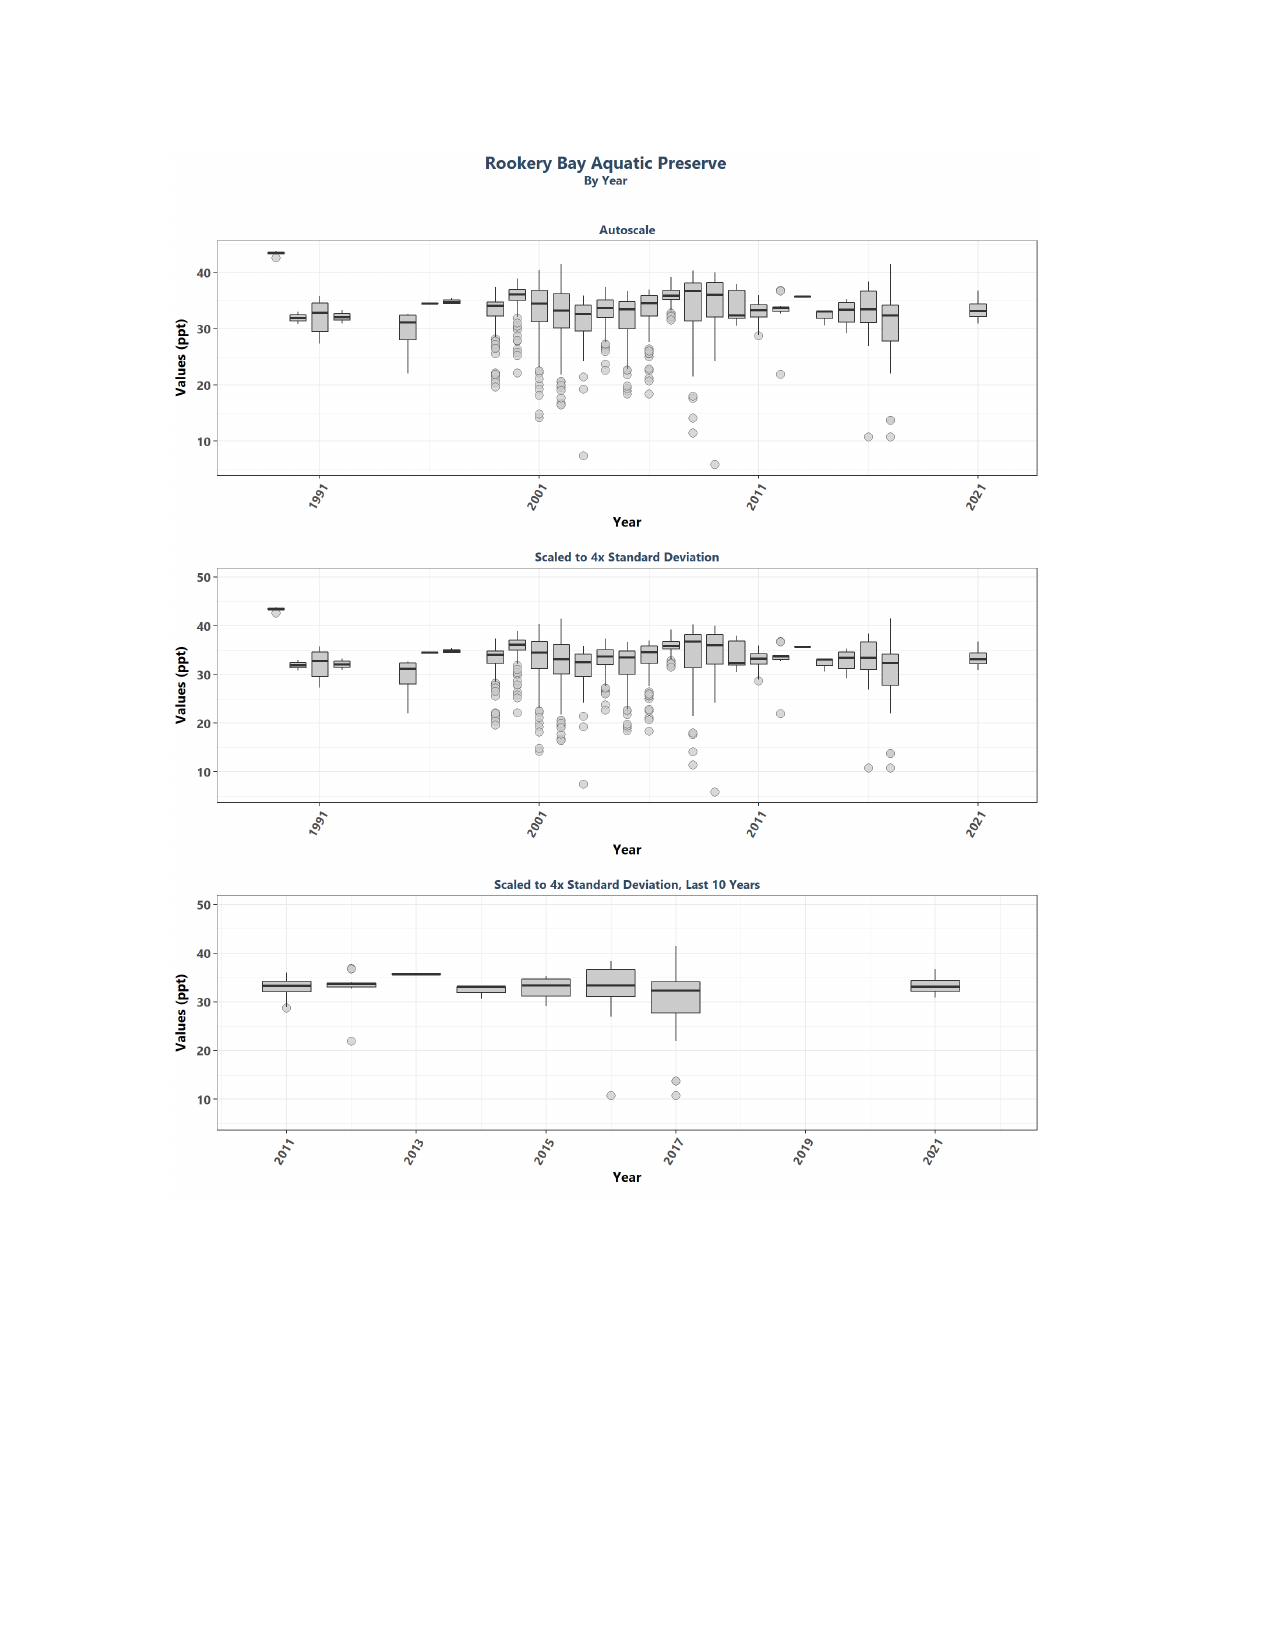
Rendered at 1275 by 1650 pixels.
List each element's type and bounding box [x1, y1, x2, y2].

picture [168, 150, 1044, 1200]
